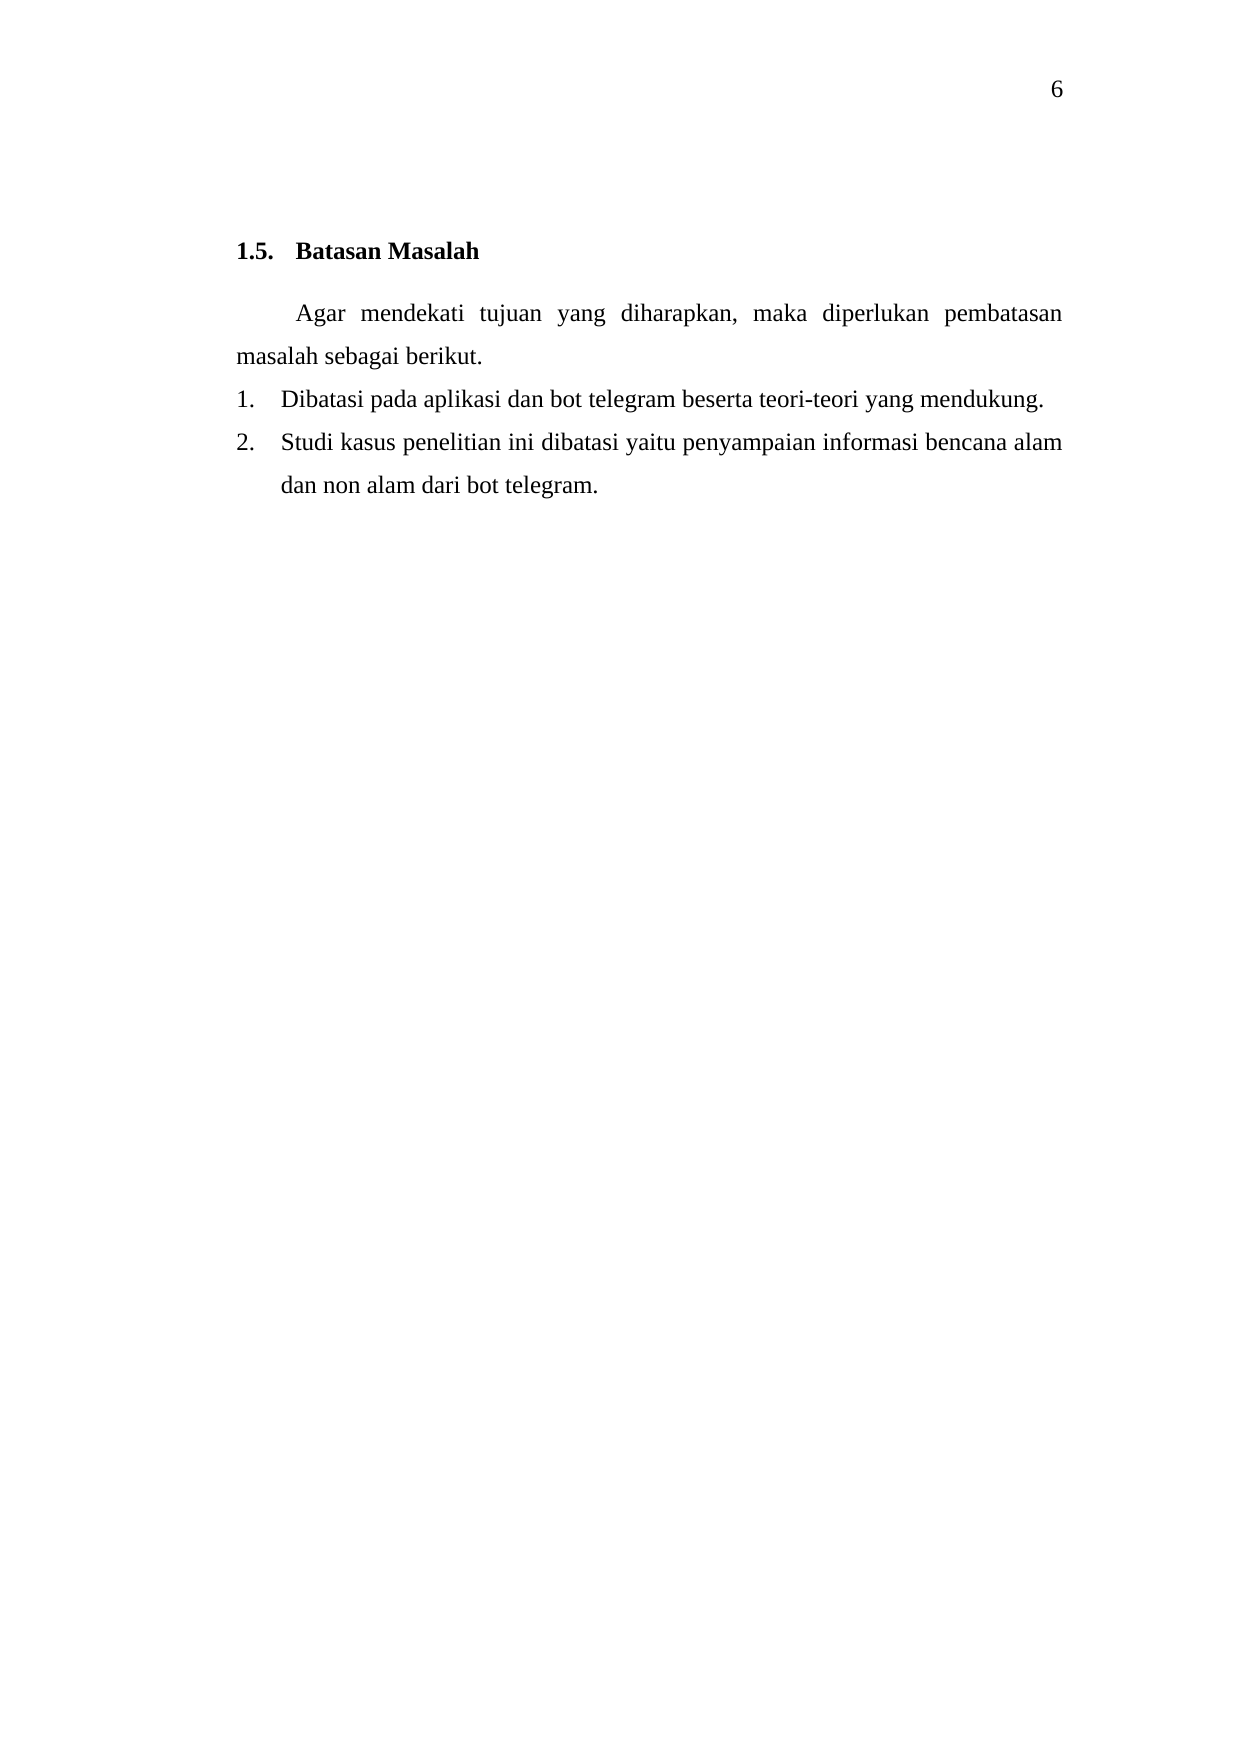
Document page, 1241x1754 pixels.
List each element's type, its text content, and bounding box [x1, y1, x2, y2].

list Studi kasus penelitian ini dibatasi yaitu penyampaian informasi bencana alam dan non alam dari bot telegram. [236, 427, 1063, 499]
subtitle Batasan Masalah [236, 236, 1062, 265]
list Agar mendekati tujuan yang diharapkan, maka diperlukan pembatasan masalah sebagai berikut. [236, 298, 1063, 370]
list Dibatasi pada aplikasi dan bot telegram beserta teori-teori yang mendukung. [236, 384, 1063, 413]
